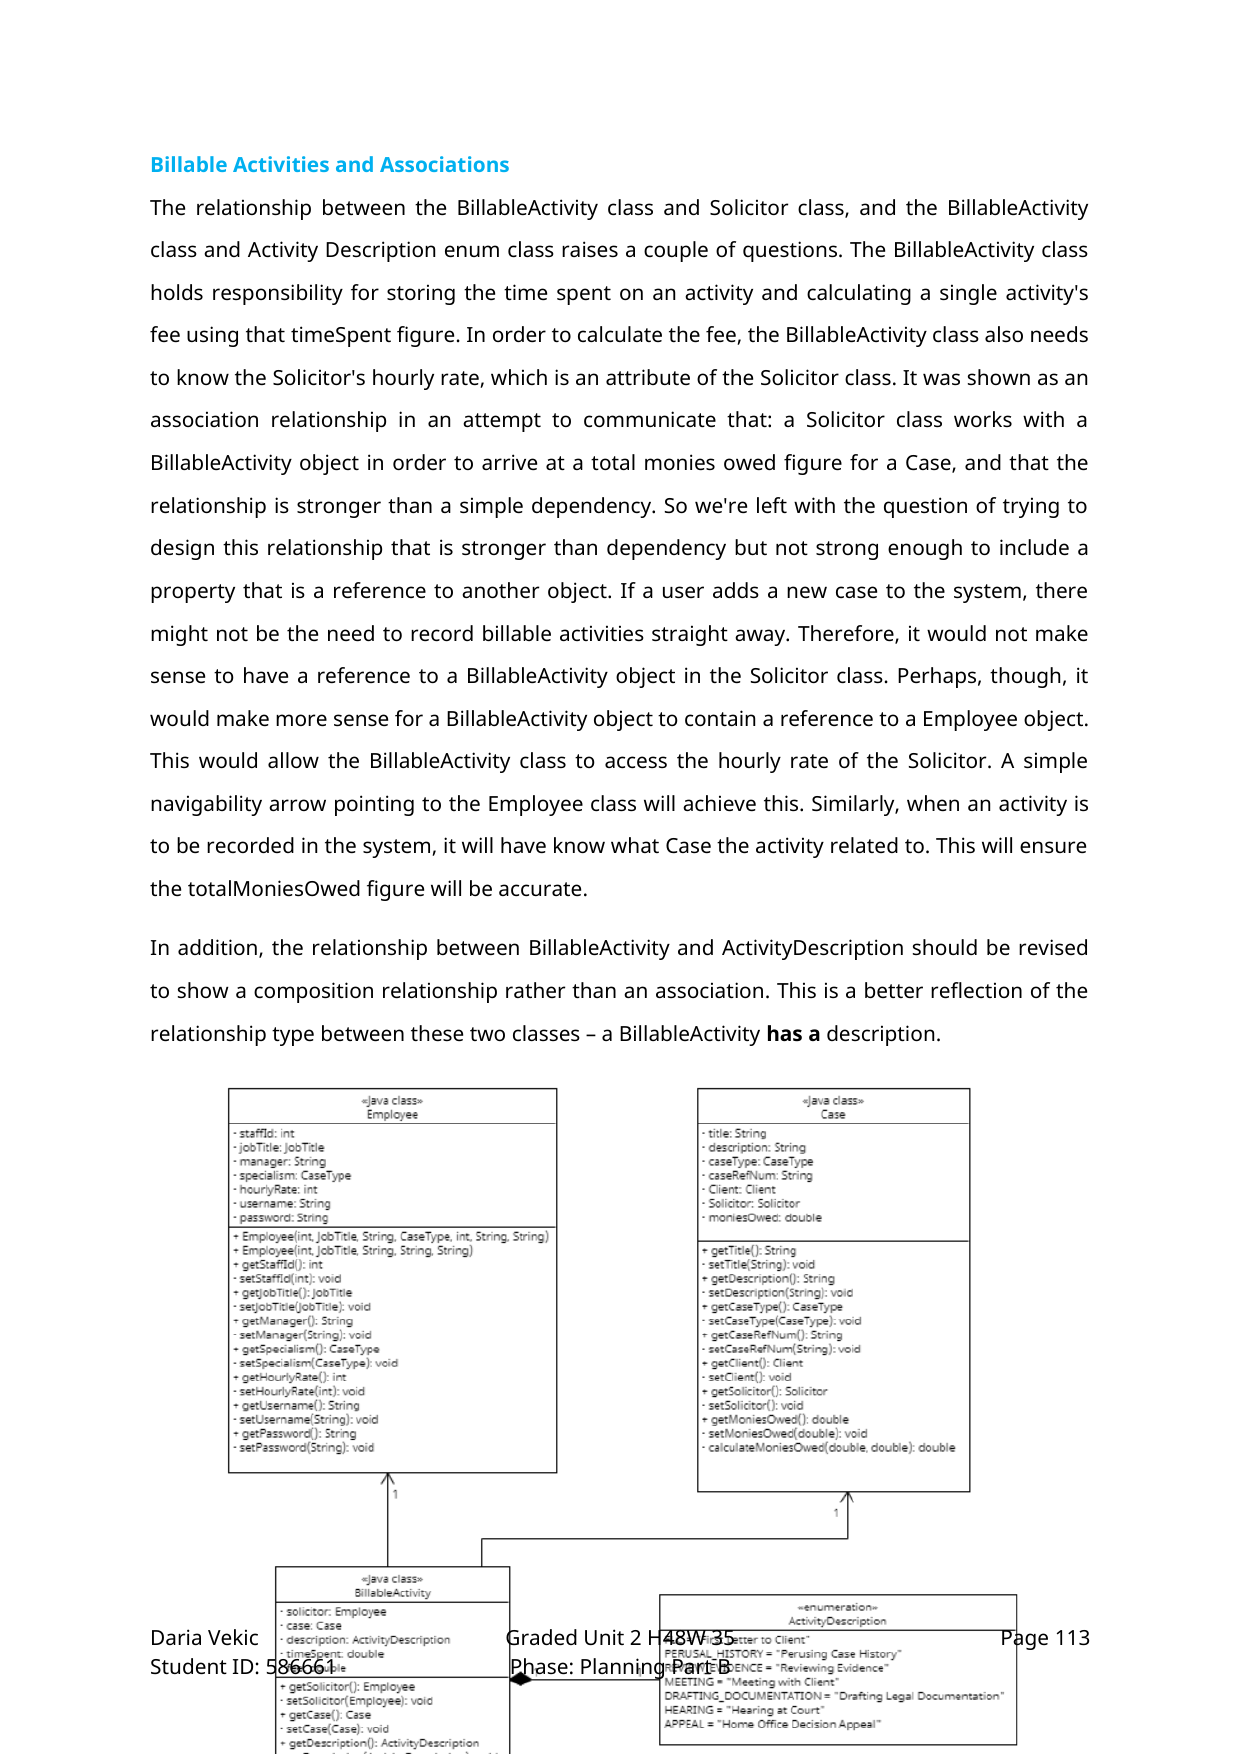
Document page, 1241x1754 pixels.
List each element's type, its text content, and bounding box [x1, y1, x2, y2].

text In addition, the relationship between BillableActivity and ActivityDescription should be revised to show a composition relationship rather than an association. This is a better reflection of the relationship type between these two classes – a BillableActivity has a description. [150, 933, 1090, 1047]
text The relationship between the BillableActivity class and Solicitor class, and the BillableActivity class and Activity Description enum class raises a couple of questions. The BillableActivity class holds responsibility for storing the time spent on an activity and calculating a single activity's fee using that timeSpent figure. In order to calculate the fee, the BillableActivity class also needs to know the Solicitor's hourly rate, which is an attribute of the Solicitor class. It was shown as an association relationship in an attempt to communicate that: a Solicitor class works with a BillableActivity object in order to arrive at a total monies owed figure for a Case, and that the relationship is stronger than a simple dependency. So we're left with the question of trying to design this relationship that is stronger than dependency but not strong enough to include a property that is a reference to another object. If a user adds a new case to the system, there might not be the need to record billable activities straight away. Therefore, it would not make sense to have a reference to a BillableActivity object in the Solicitor class. Perhaps, though, it would make more sense for a BillableActivity object to contain a reference to a Employee object. This would allow the BillableActivity class to access the hourly rate of the Solicitor. A simple navigability arrow pointing to the Employee class will achieve this. Similarly, when an activity is to be recorded in the system, it will have know what Case the activity related to. This will ensure the totalMoniesOwed figure will be accurate. [150, 193, 1090, 903]
picture [221, 1078, 1018, 1754]
subtitle Billable Activities and Associations [150, 150, 1090, 178]
